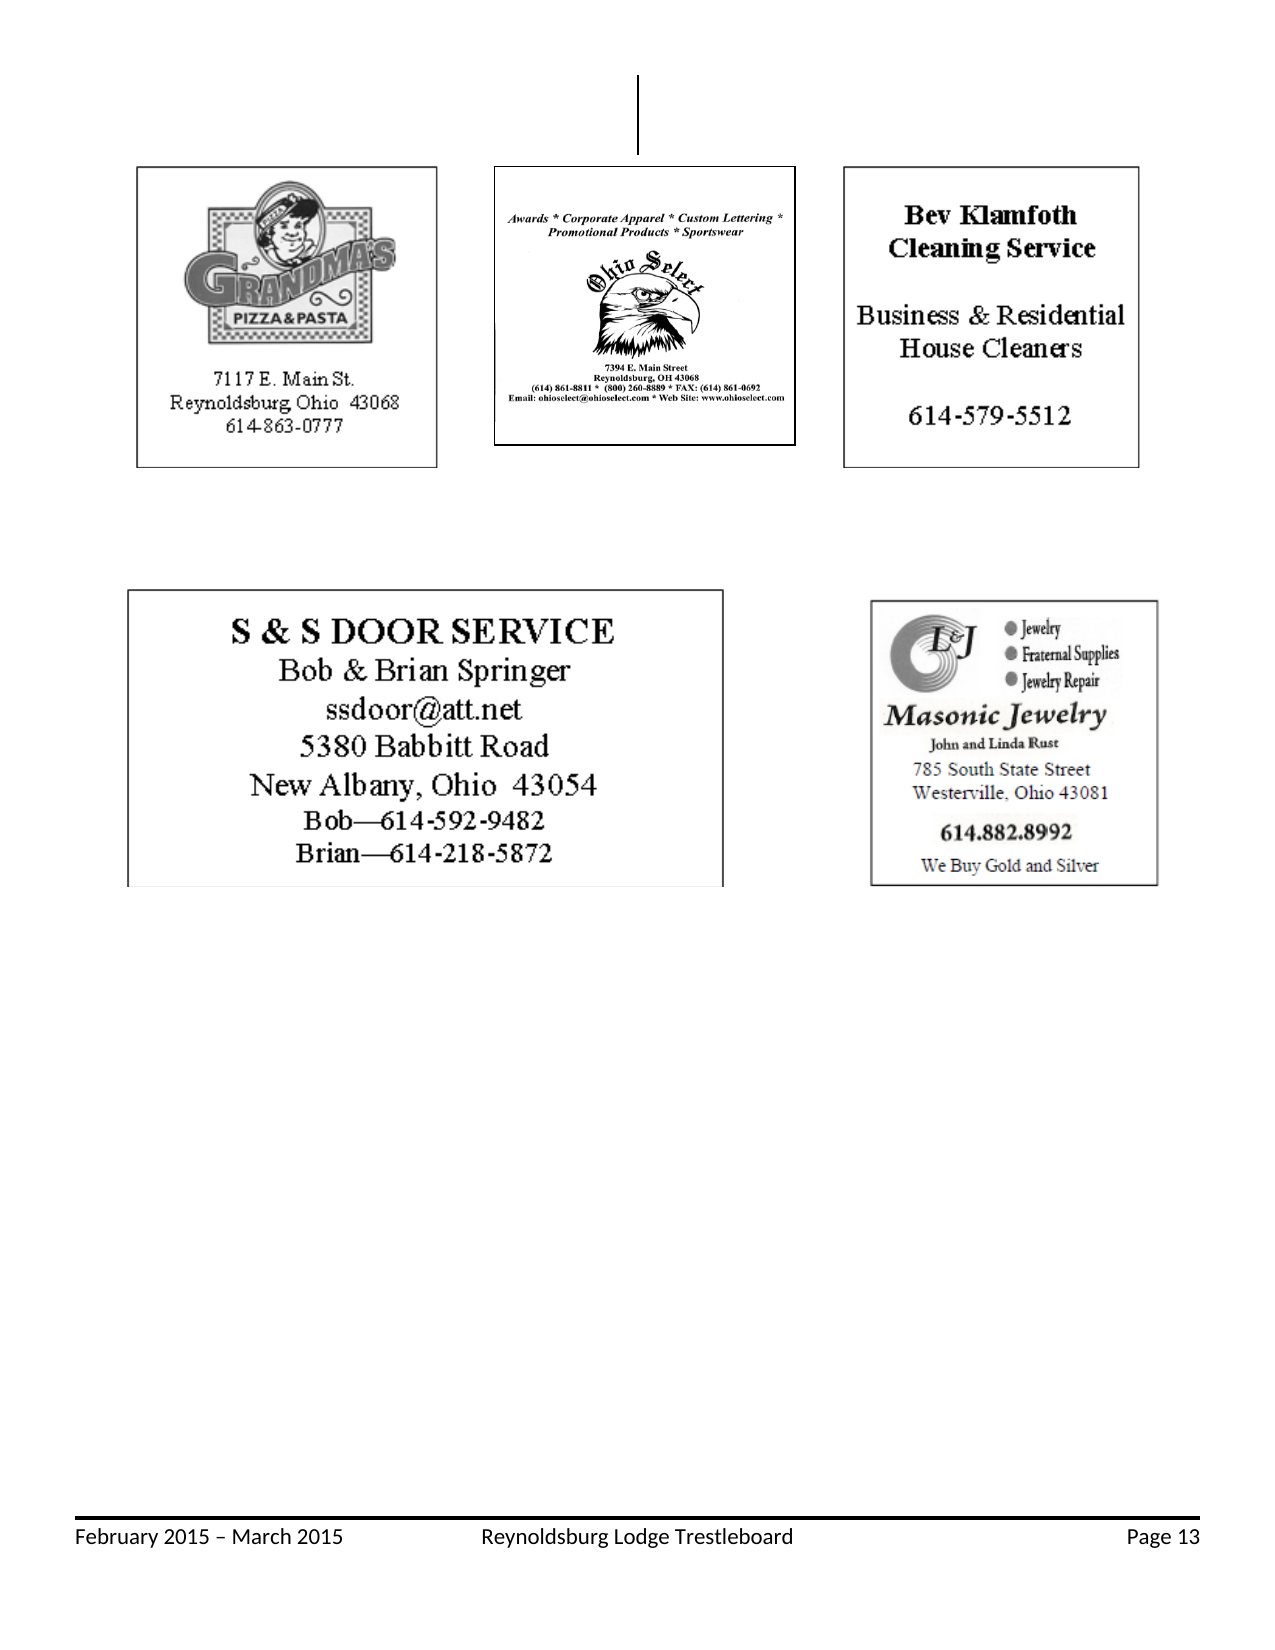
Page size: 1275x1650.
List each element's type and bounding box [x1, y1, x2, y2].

picture [495, 167, 794, 444]
picture [126, 588, 723, 884]
picture [135, 165, 438, 466]
picture [842, 165, 1140, 466]
